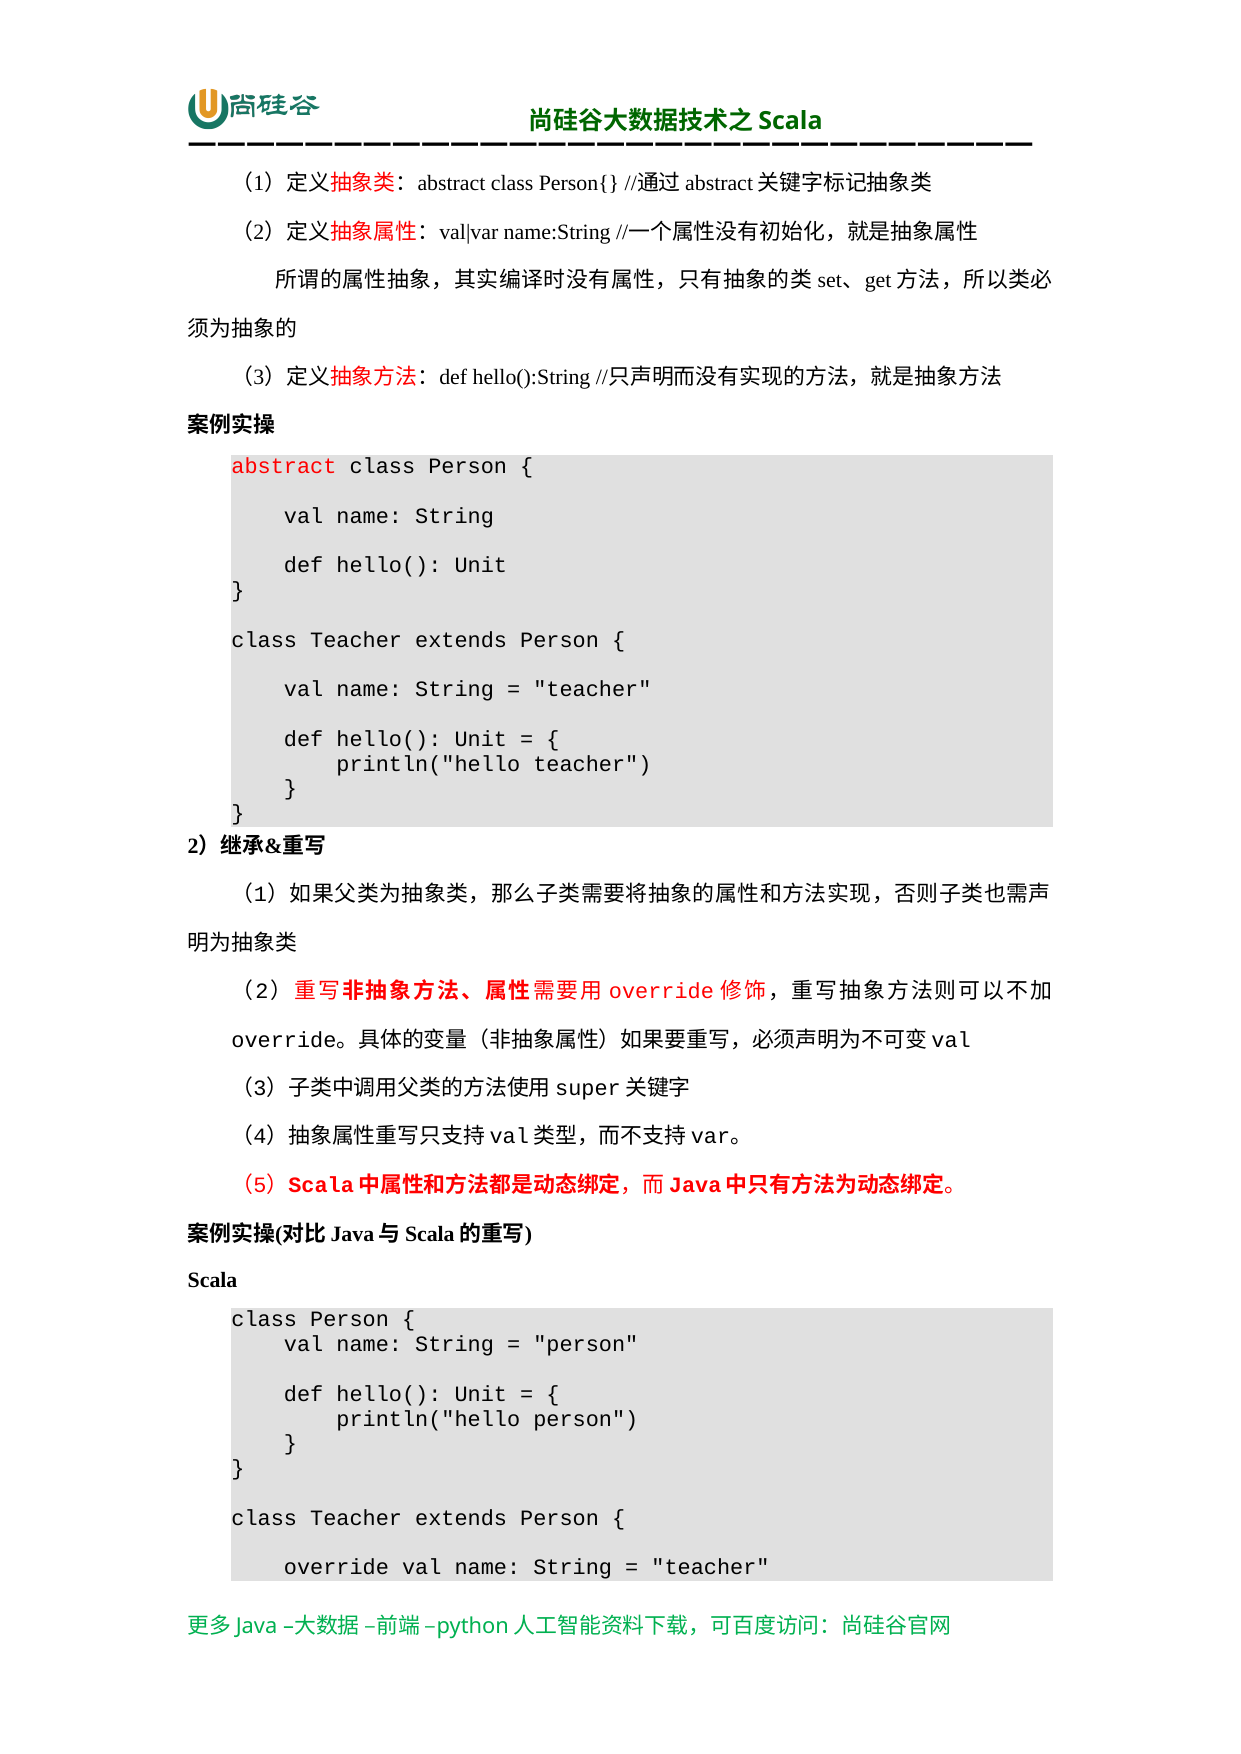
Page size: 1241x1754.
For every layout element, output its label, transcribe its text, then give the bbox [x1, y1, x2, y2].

text （4）抽象属性重写只支持val类型，而不支持var。 [231, 1118, 1053, 1151]
text class Teacher extends Person { [231, 629, 1053, 654]
text val name: String = "teacher" [231, 678, 1053, 703]
text override val name: String = "teacher" [231, 1556, 1053, 1581]
text 2）继承&重写 [187, 827, 1053, 860]
text 所谓的属性抽象，其实编译时没有属性，只有抽象的类set、get方法，所以类必须为抽象的 [187, 262, 1053, 343]
text println("hello person") [231, 1408, 1053, 1432]
text } [231, 778, 1053, 802]
text class Teacher extends Person { [231, 1507, 1053, 1532]
text （2）定义抽象属性：val|var name:String //一个属性没有初始化，就是抽象属性 [187, 213, 1053, 246]
text （3）子类中调用父类的方法使用super关键字 [231, 1070, 1053, 1102]
text 案例实操 [187, 407, 1053, 439]
picture [187, 88, 321, 130]
text val name: String = "person" [231, 1333, 1053, 1358]
text println("hello teacher") [231, 753, 1053, 778]
text abstract class Person { [231, 455, 1053, 480]
text （1）如果父类为抽象类，那么子类需要将抽象的属性和方法实现，否则子类也需声明为抽象类 [187, 876, 1053, 957]
text } [231, 1457, 1053, 1482]
text （5）Scala中属性和方法都是动态绑定，而Java中只有方法为动态绑定。 [231, 1167, 1053, 1199]
text } [231, 802, 1053, 827]
text } [231, 579, 1053, 604]
text （2）重写非抽象方法、属性需要用override修饰，重写抽象方法则可以不加override。具体的变量（非抽象属性）如果要重写，必须声明为不可变val [231, 973, 1053, 1054]
text def hello(): Unit = { [231, 1383, 1053, 1408]
text } [231, 1432, 1053, 1457]
text （3）定义抽象方法：def hello():String //只声明而没有实现的方法，就是抽象方法 [187, 359, 1053, 391]
text Scala [187, 1263, 1053, 1296]
text def hello(): Unit = { [231, 728, 1053, 753]
text （1）定义抽象类：abstract class Person{} //通过abstract关键字标记抽象类 [187, 165, 1053, 197]
text val name: String [231, 505, 1053, 530]
text class Person { [231, 1308, 1053, 1333]
text def hello(): Unit [231, 554, 1053, 579]
text 案例实操(对比Java与Scala的重写) [187, 1215, 1053, 1248]
